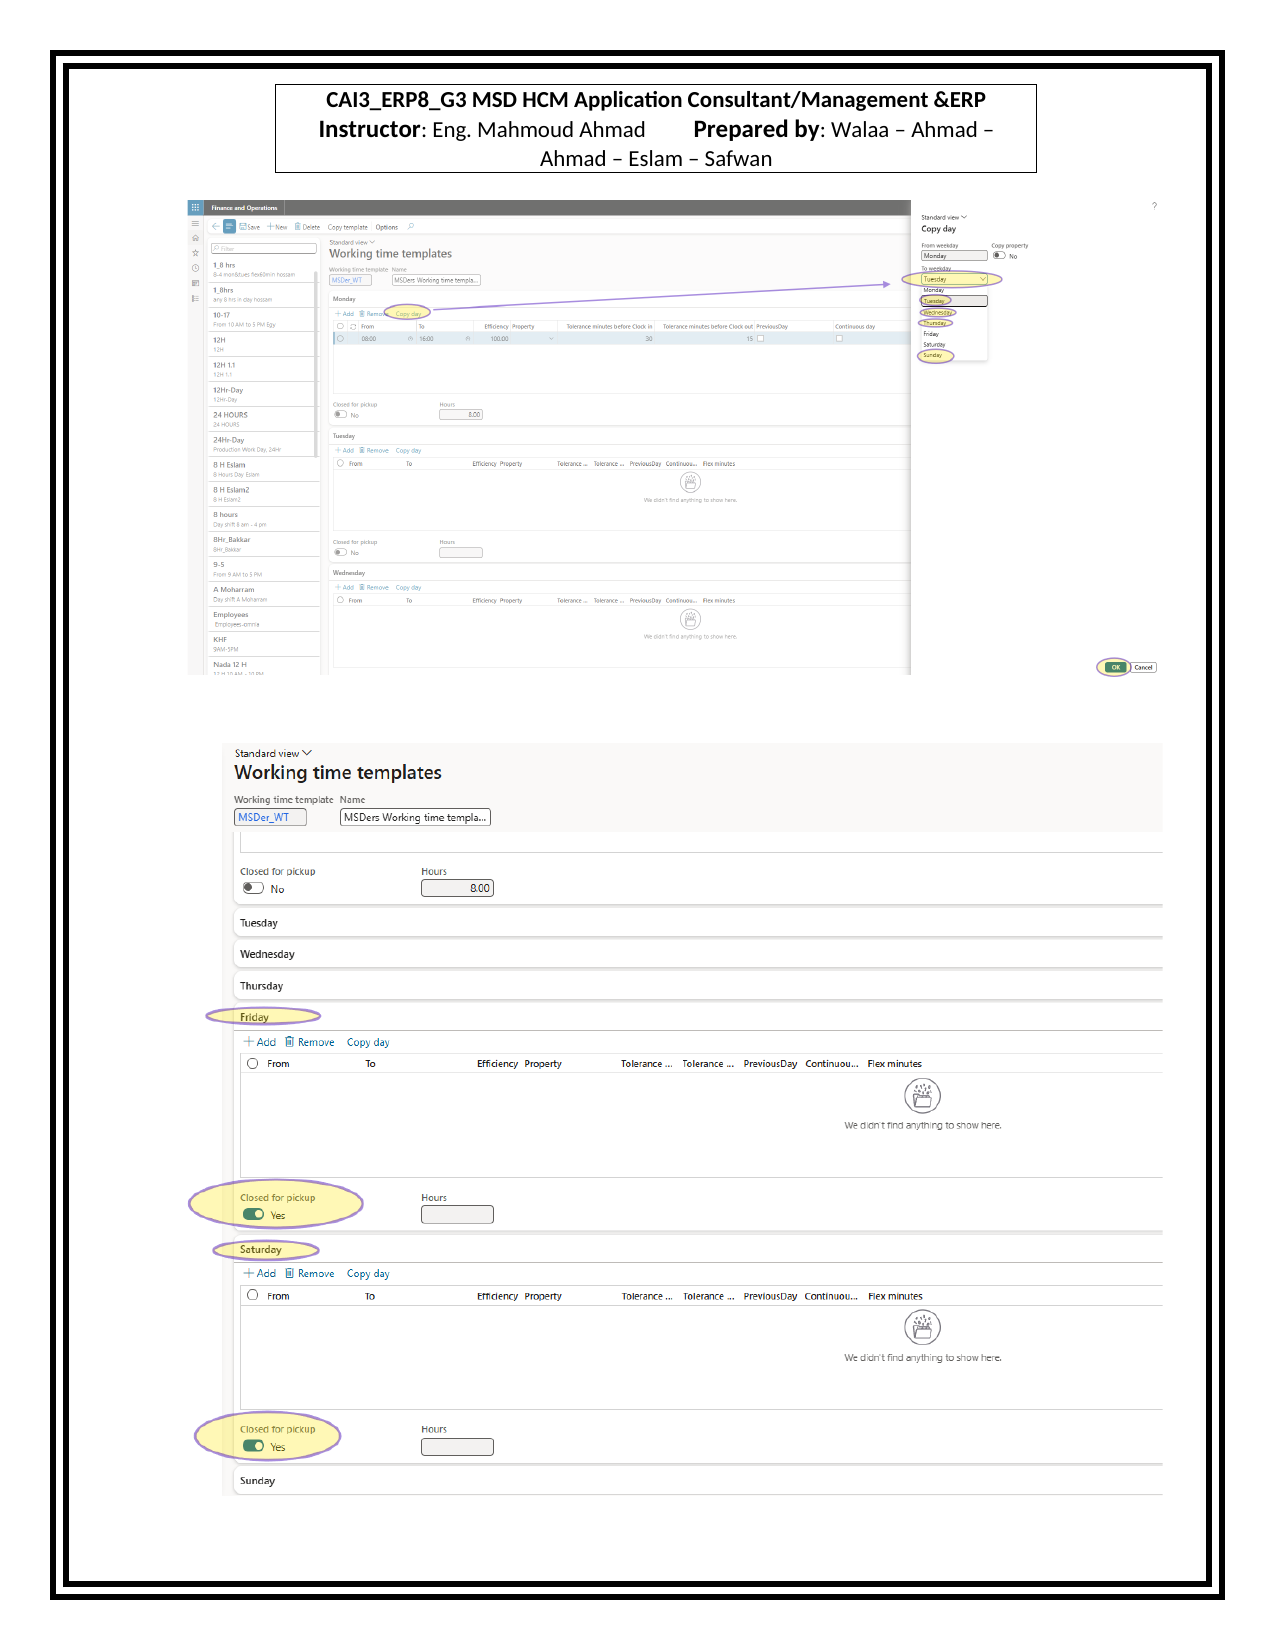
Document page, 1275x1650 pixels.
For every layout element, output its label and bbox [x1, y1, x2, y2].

picture [187, 743, 1163, 1496]
picture [187, 200, 1163, 677]
